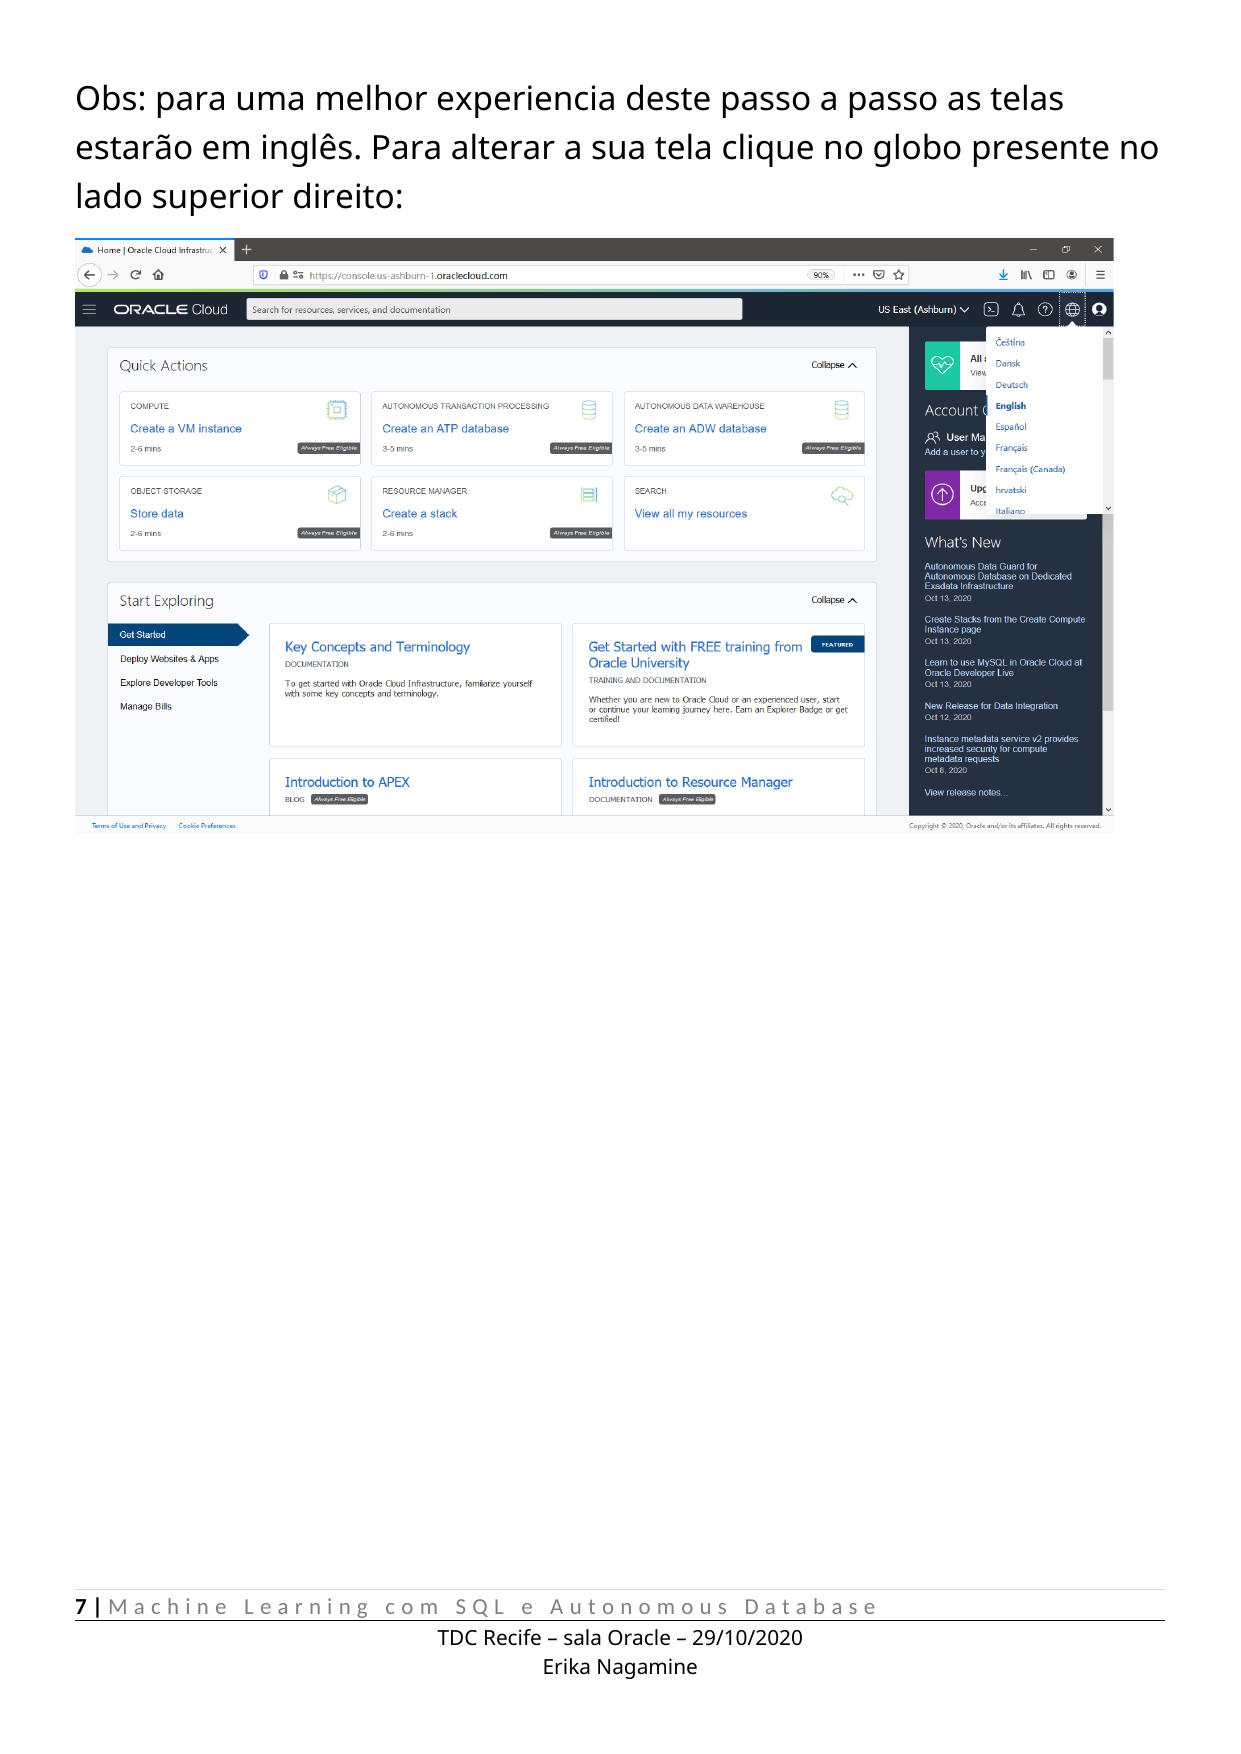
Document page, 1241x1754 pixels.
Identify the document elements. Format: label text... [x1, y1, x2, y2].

text Obs: para uma melhor experiencia deste passo a passo as telas estarão em inglês. Para alterar a sua tela clique no globo presente no lado superior direito: [75, 75, 1165, 218]
picture [75, 238, 1114, 834]
